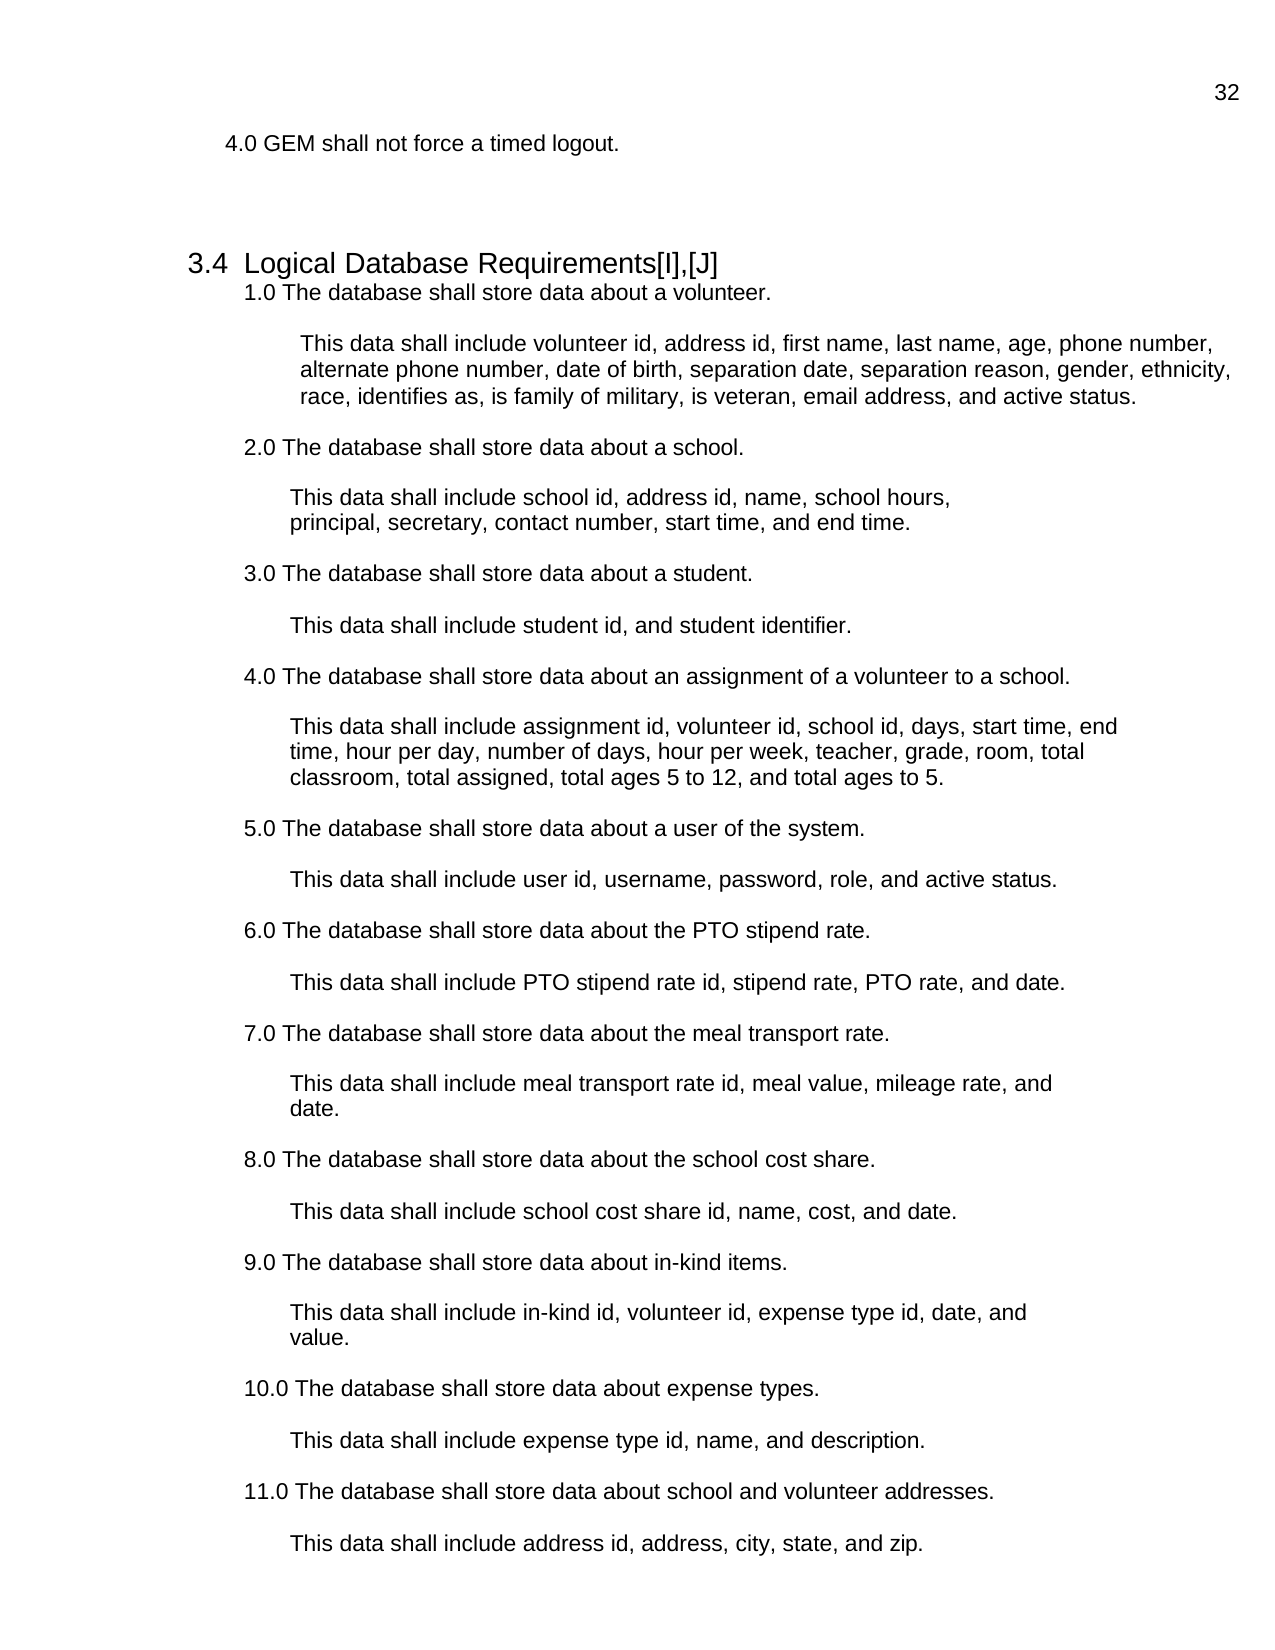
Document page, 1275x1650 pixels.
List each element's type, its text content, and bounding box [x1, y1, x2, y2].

text This data shall include school cost share id, name, cost, and date. [289, 1198, 1239, 1225]
text 4.0 GEM shall not force a timed logout. [225, 130, 1239, 156]
text This data shall include user id, username, password, role, and active status. [289, 866, 1239, 893]
list Logical Database Requirements[I],[J] [187, 246, 1239, 279]
text 11.0 The database shall store data about school and volunteer addresses. [244, 1479, 1239, 1504]
text 2.0 The database shall store data about a school. [244, 434, 1239, 460]
text This data shall include school id, address id, name, school hours, principal, secretary, contact number, start time, and end time. [289, 485, 1036, 535]
text This data shall include assignment id, volunteer id, school id, days, start time, end time, hour per day, number of days, hour per week, teacher, grade, room, total classroom, total assigned, total ages 5 to 12, and total ages to 5. [289, 714, 1118, 790]
text 1.0 The database shall store data about a volunteer. [244, 279, 1239, 306]
text This data shall include in-kind id, volunteer id, expense type id, date, and value. [289, 1300, 1068, 1351]
text 7.0 The database shall store data about the meal transport rate. [244, 1021, 1239, 1046]
text 3.0 The database shall store data about a student. [244, 560, 1239, 587]
text This data shall include meal transport rate id, meal value, mileage rate, and date. [289, 1071, 1094, 1122]
text This data shall include student id, and student identifier. [289, 612, 1239, 639]
text 4.0 The database shall store data about an assignment of a volunteer to a school. [244, 664, 1239, 689]
text This data shall include address id, address, city, state, and zip. [289, 1529, 1239, 1556]
text 6.0 The database shall store data about the PTO stipend rate. [244, 918, 1239, 944]
text This data shall include volunteer id, address id, first name, last name, age, phone number, alternate phone number, date of birth, separation date, separation reason, gender, ethnicity, race, identifies as, is family of military, is veteran, email address, and active status. [244, 331, 1239, 409]
text 10.0 The database shall store data about expense types. [244, 1376, 1239, 1402]
text This data shall include PTO stipend rate id, stipend rate, PTO rate, and date. [289, 969, 1239, 996]
text 5.0 The database shall store data about a user of the system. [244, 815, 1239, 841]
text This data shall include expense type id, name, and description. [289, 1427, 1239, 1454]
text 9.0 The database shall store data about in-kind items. [244, 1250, 1239, 1275]
text 8.0 The database shall store data about the school cost share. [244, 1147, 1239, 1173]
